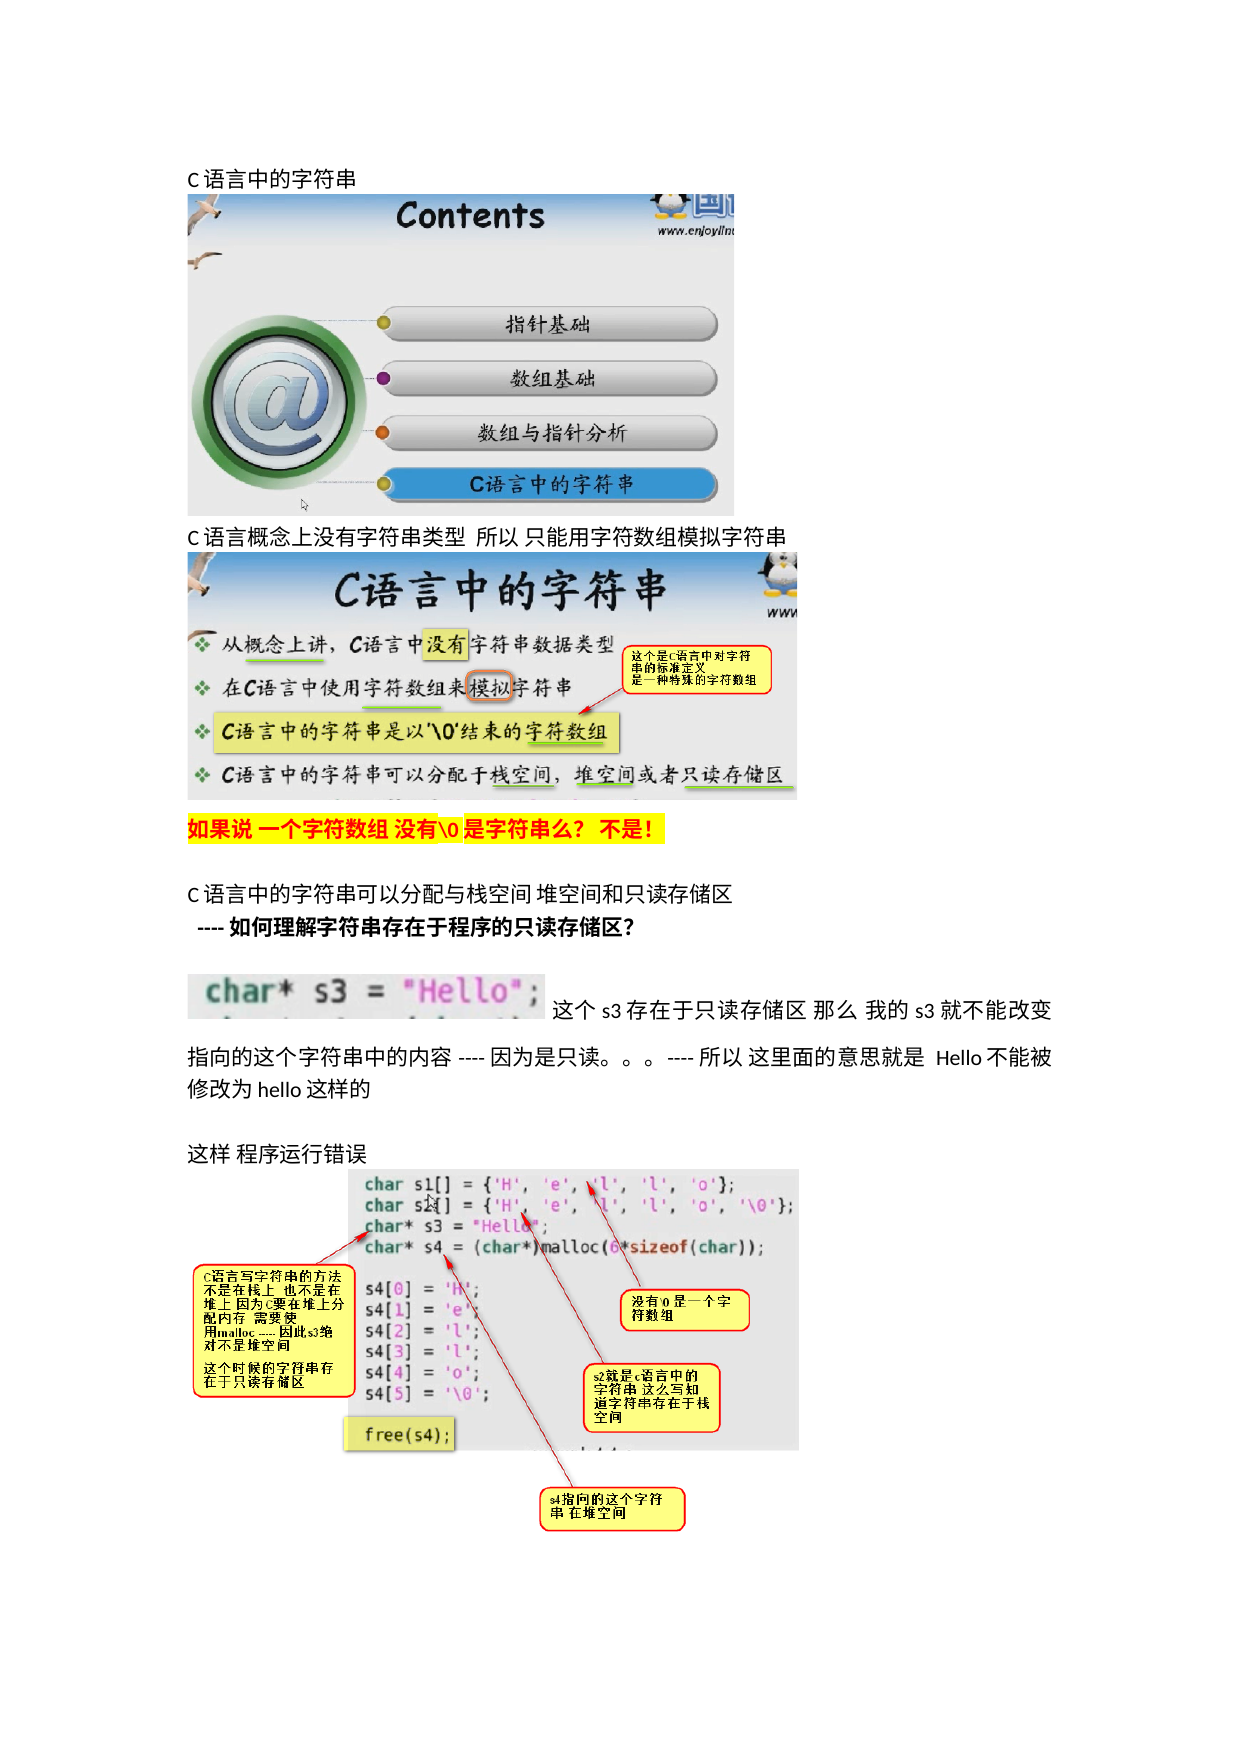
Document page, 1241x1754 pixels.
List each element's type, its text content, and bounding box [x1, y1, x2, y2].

picture [187, 194, 735, 516]
picture [187, 552, 798, 800]
picture [187, 974, 546, 1019]
text ---- 如何理解字符串存在于程序的只读存储区？ [187, 909, 1053, 942]
text C语言中的字符串 [187, 162, 1053, 194]
text 这个s3存在于只读存储区 那么 我的s3就不能改变指向的这个字符串中的内容 ---- 因为是只读。。。---- 所以 这里面的意思就是 Hello不能被修改为hello这样的 [187, 974, 1053, 1104]
picture [187, 1169, 799, 1557]
text C语言概念上没有字符串类型 所以 只能用字符数组模拟字符串 [187, 519, 1053, 552]
text 如果说 一个字符数组 没有\0 是字符串么？ 不是！ [187, 812, 1053, 844]
text C语言中的字符串可以分配与栈空间 堆空间和只读存储区 [187, 877, 1053, 909]
text 这样 程序运行错误 [187, 1137, 1053, 1169]
